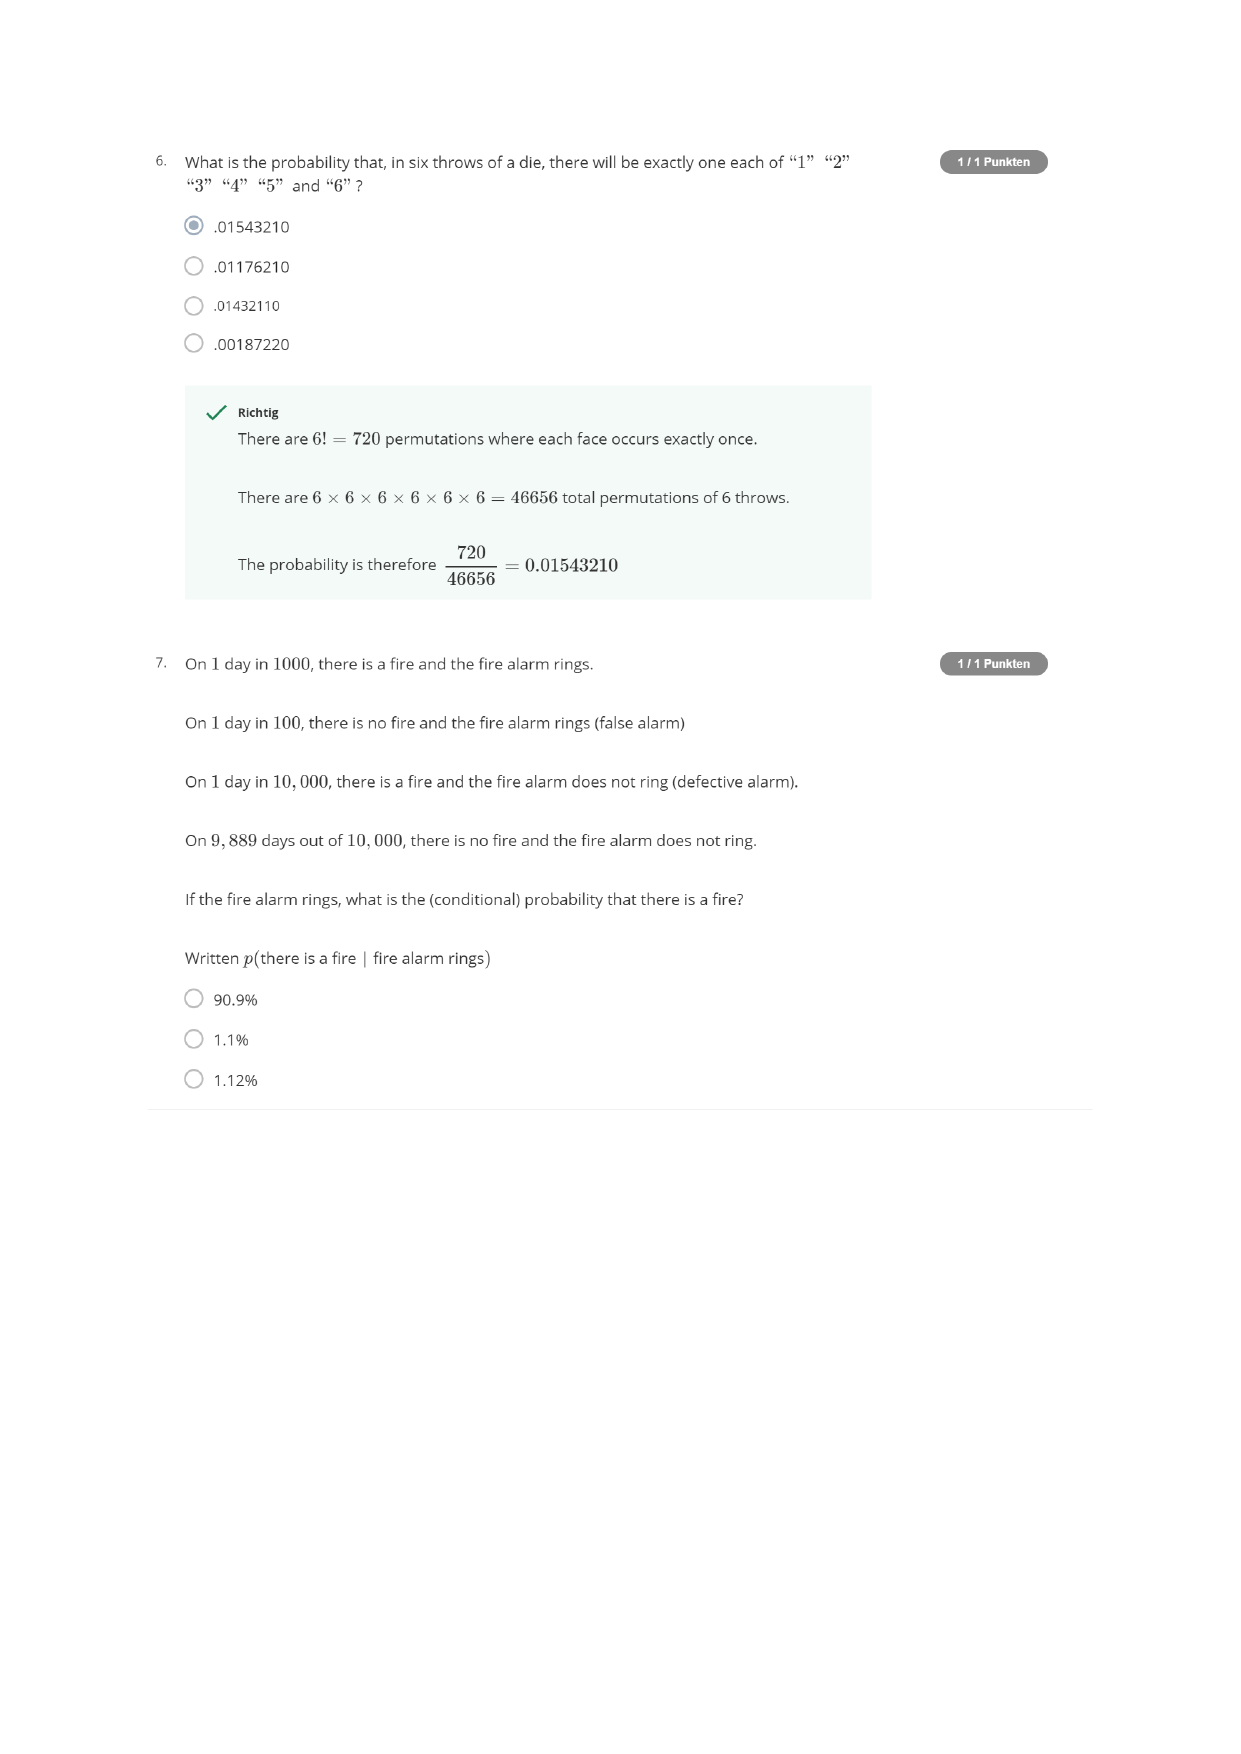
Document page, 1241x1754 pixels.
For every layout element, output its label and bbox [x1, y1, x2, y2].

picture [147, 147, 1093, 1110]
